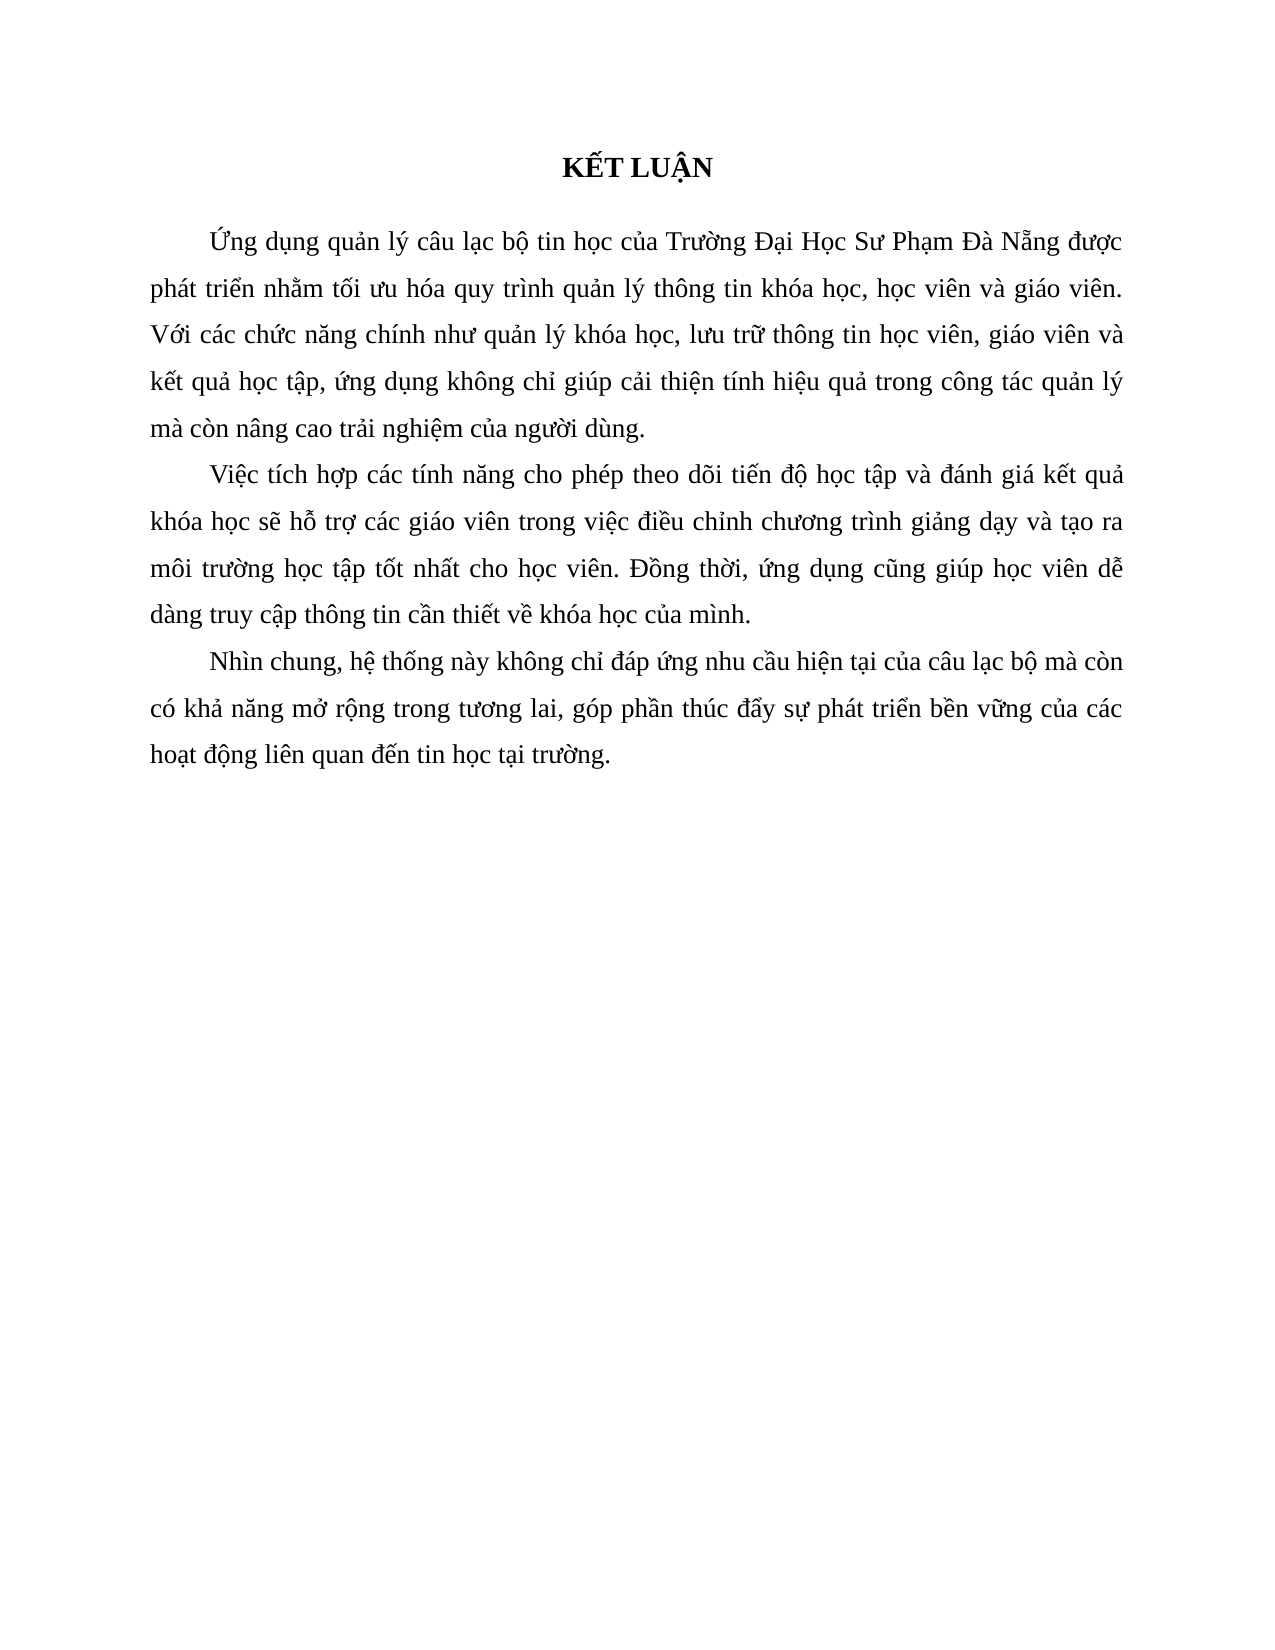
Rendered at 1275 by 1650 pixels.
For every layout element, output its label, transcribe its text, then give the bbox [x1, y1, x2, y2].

text KẾT LUẬN [150, 150, 1125, 183]
text Nhìn chung, hệ thống này không chỉ đáp ứng nhu cầu hiện tại của câu lạc bộ mà còn có khả năng mở rộng trong tương lai, góp phần thúc đẩy sự phát triển bền vững của các hoạt động liên quan đến tin học tại trường. [150, 645, 1125, 770]
text Ứng dụng quản lý câu lạc bộ tin học của Trường Đại Học Sư Phạm Đà Nẵng được phát triển nhằm tối ưu hóa quy trình quản lý thông tin khóa học, học viên và giáo viên. Với các chức năng chính như quản lý khóa học, lưu trữ thông tin học viên, giáo viên và kết quả học tập, ứng dụng không chỉ giúp cải thiện tính hiệu quả trong công tác quản lý mà còn nâng cao trải nghiệm của người dùng. [150, 225, 1125, 443]
text Việc tích hợp các tính năng cho phép theo dõi tiến độ học tập và đánh giá kết quả khóa học sẽ hỗ trợ các giáo viên trong việc điều chỉnh chương trình giảng dạy và tạo ra môi trường học tập tốt nhất cho học viên. Đồng thời, ứng dụng cũng giúp học viên dễ dàng truy cập thông tin cần thiết về khóa học của mình. [150, 459, 1125, 630]
